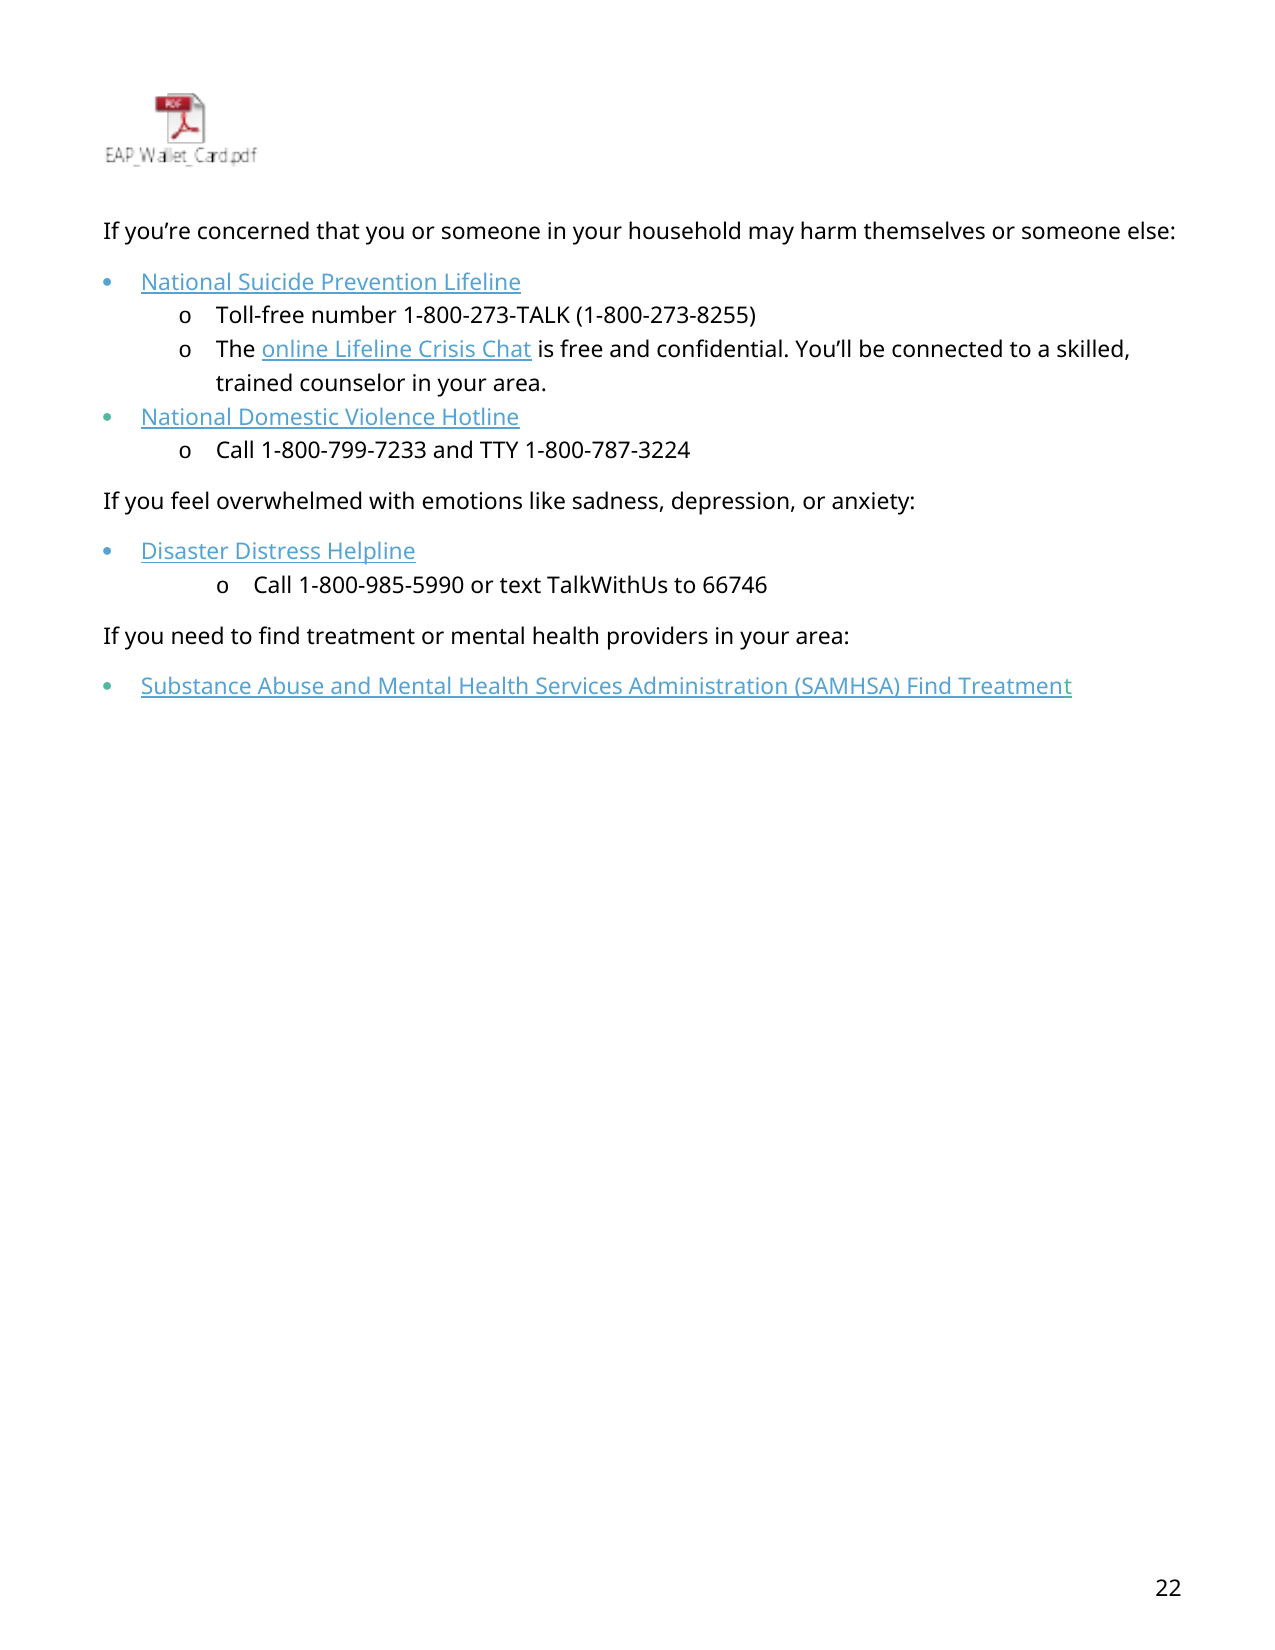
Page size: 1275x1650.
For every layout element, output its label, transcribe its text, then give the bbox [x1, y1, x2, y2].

text If you’re concerned that you or someone in your household may harm themselves or someone else: [103, 215, 1181, 246]
text If you feel overwhelmed with emotions like sadness, depression, or anxiety: [103, 485, 1181, 516]
list The online Lifeline Crisis Chat is free and confidential. You’ll be connected to a skilled, trained counselor in your area. [178, 333, 1181, 398]
list Disaster Distress Helpline [103, 535, 1181, 567]
list Substance Abuse and Mental Health Services Administration (SAMHSA) Find Treatment [103, 670, 1181, 701]
list Toll-free number 1-800-273-TALK (1-800-273-8255) [178, 299, 1181, 331]
list Call 1-800-985-5990 or text TalkWithUs to 66746 [216, 569, 1181, 600]
text If you need to find treatment or mental health providers in your area: [103, 619, 1181, 651]
list Call 1-800-799-7233 and TTY 1-800-787-3224 [178, 434, 1181, 466]
list National Suicide Prevention Lifeline [103, 265, 1181, 297]
list National Domestic Violence Hotline [103, 401, 1181, 432]
